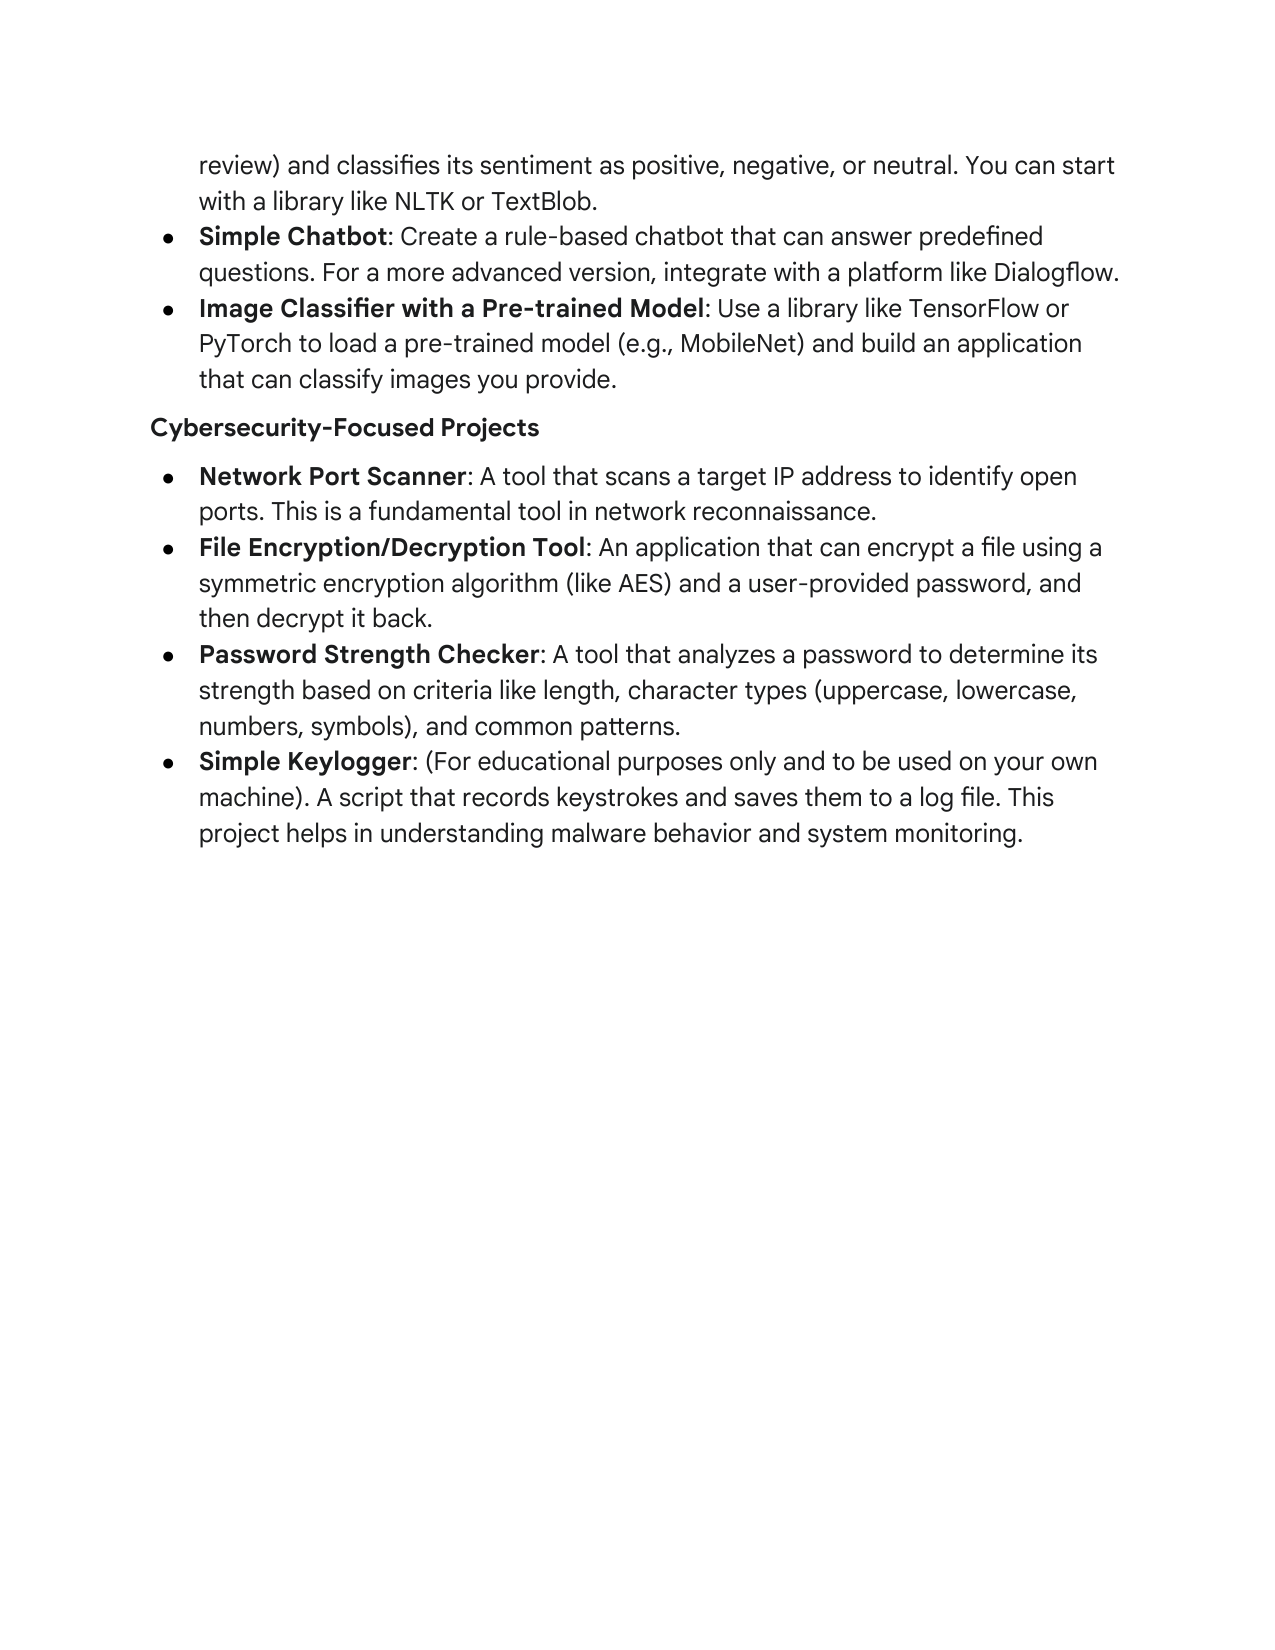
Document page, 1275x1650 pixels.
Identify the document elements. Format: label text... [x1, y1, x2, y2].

list Password Strength Checker: A tool that analyzes a password to determine its strength based on criteria like length, character types (uppercase, lowercase, numbers, symbols), and common patterns. [161, 639, 1125, 742]
list Simple Chatbot: Create a rule-based chatbot that can answer predefined questions. For a more advanced version, integrate with a platform like Dialogflow. [161, 221, 1125, 288]
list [161, 150, 1125, 217]
list Network Port Scanner: A tool that scans a target IP address to identify open ports. This is a fundamental tool in network reconnaissance. [161, 461, 1125, 528]
list Image Classifier with a Pre-trained Model: Use a library like TensorFlow or PyTorch to load a pre-trained model (e.g., MobileNet) and build an application that can classify images you provide. [161, 293, 1125, 396]
list File Encryption/Decryption Tool: An application that can encrypt a file using a symmetric encryption algorithm (like AES) and a user-provided password, and then decrypt it back. [161, 532, 1125, 635]
list Simple Keylogger: (For educational purposes only and to be used on your own machine). A script that records keystrokes and saves them to a log file. This project helps in understanding malware behavior and system monitoring. [161, 747, 1125, 849]
subtitle Cybersecurity-Focused Projects [150, 413, 1125, 444]
